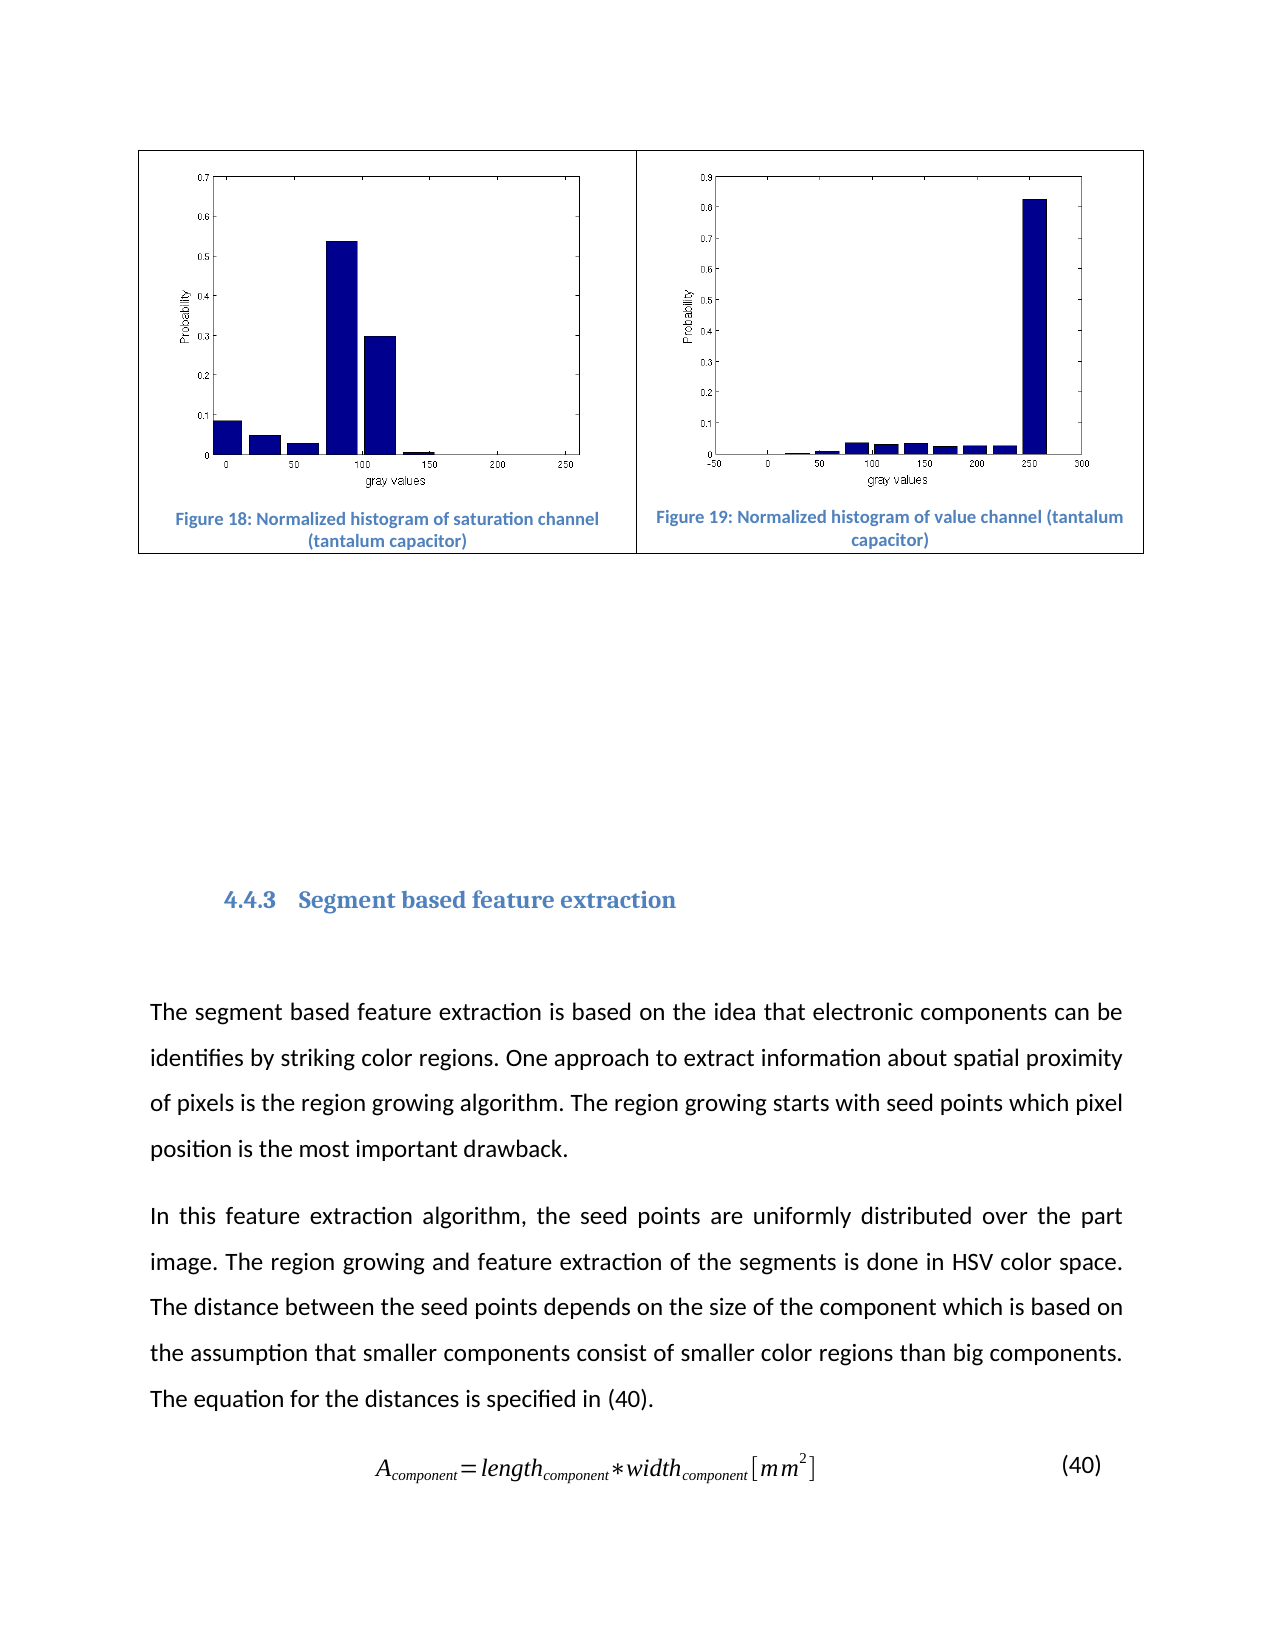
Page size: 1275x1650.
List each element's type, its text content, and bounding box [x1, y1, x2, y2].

subtitle Segment based feature extraction [224, 886, 1125, 915]
table_cell Figure 18: Normalized histogram of saturation channel (tantalum capacitor) [139, 151, 636, 553]
text The segment based feature extraction is based on the idea that electronic components can be identifies by striking color regions. One approach to extract information about spatial proximity of pixels is the region growing algorithm. The region growing starts with seed points which pixel position is the most important drawback. [150, 996, 1125, 1164]
table_cell Figure 19: Normalized histogram of value channel (tantalum capacitor) [637, 151, 1143, 553]
text In this feature extraction algorithm, the seed points are uniformly distributed over the part image. The region growing and feature extraction of the segments is done in HSV color space. The distance between the seed points depends on the size of the component which is based on the assumption that smaller components consist of smaller color regions than big components. The equation for the distances is specified in (40). [150, 1200, 1125, 1413]
picture [151, 151, 624, 492]
picture [654, 151, 1126, 491]
table_header (40) [1050, 1449, 1136, 1498]
table_header [139, 1449, 1050, 1498]
